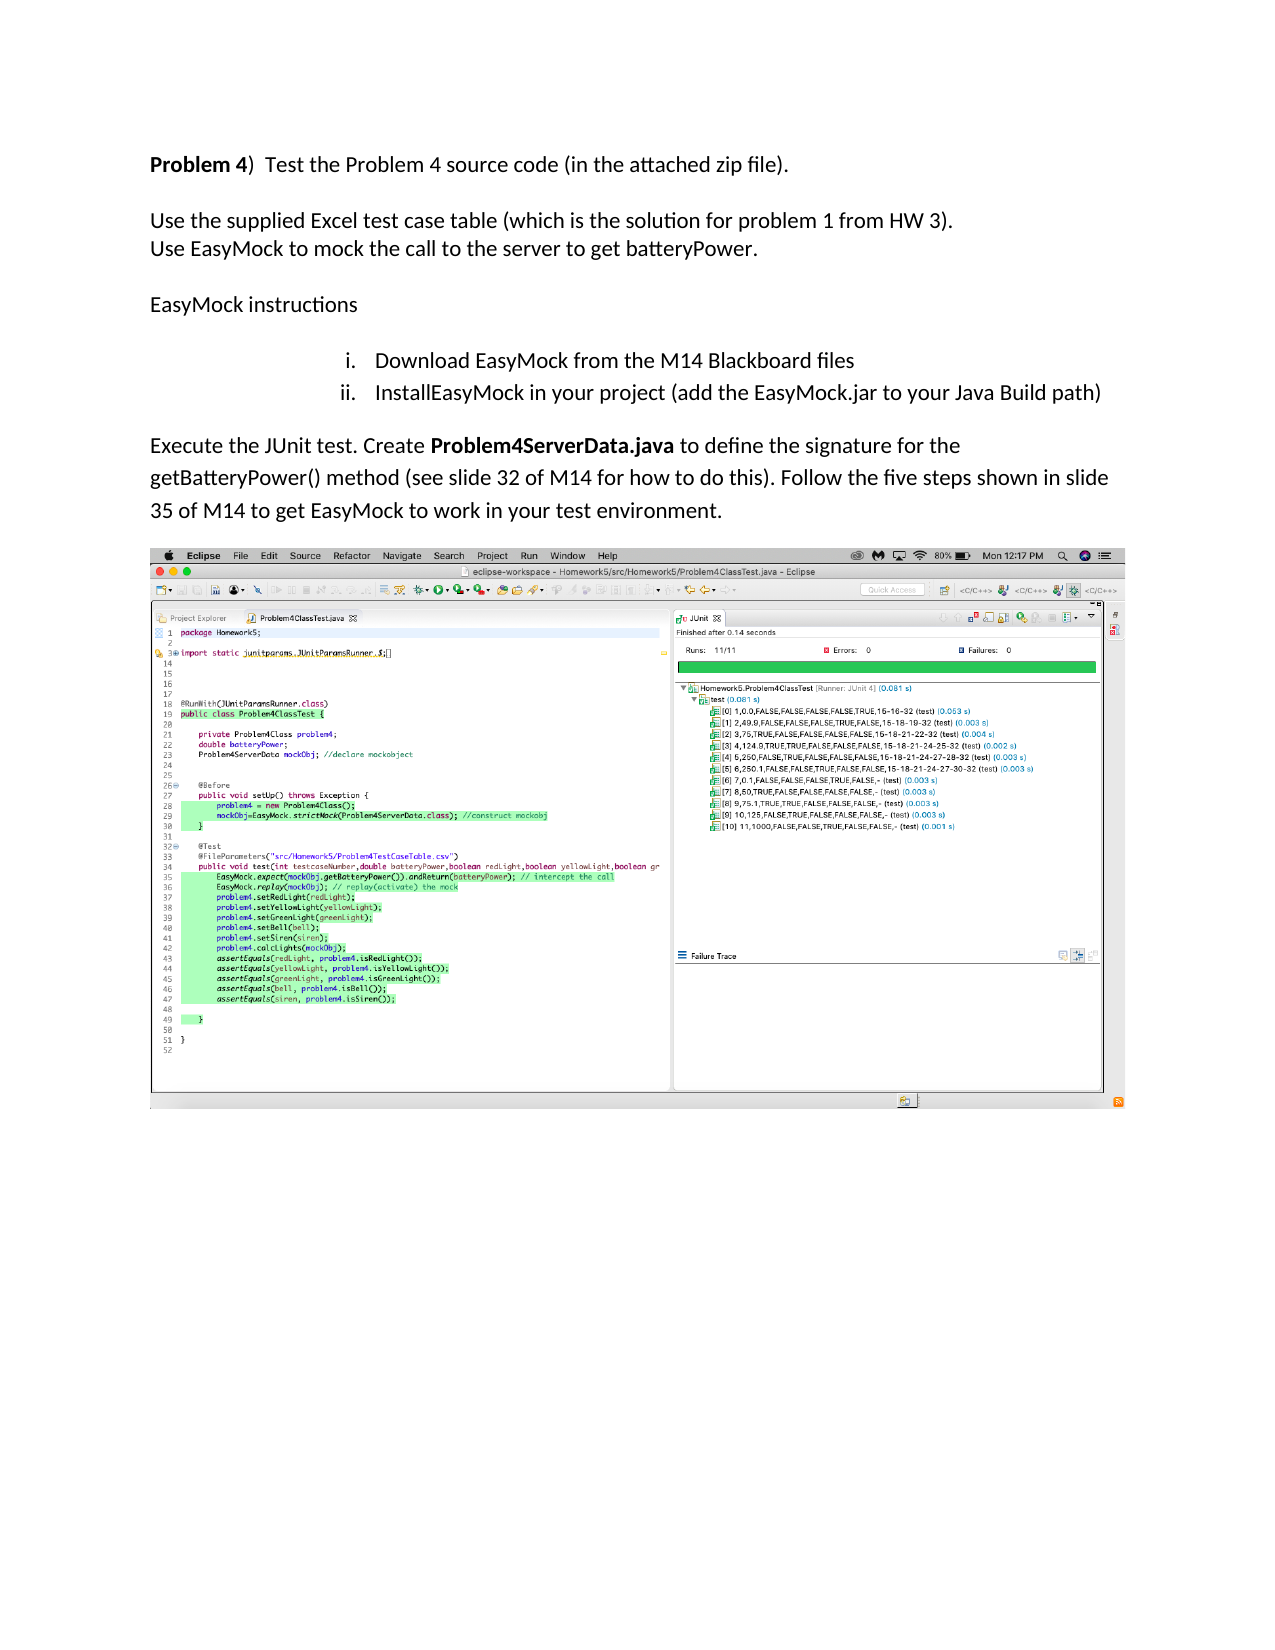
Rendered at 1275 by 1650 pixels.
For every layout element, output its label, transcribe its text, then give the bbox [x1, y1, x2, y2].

text EasyMock instructions [150, 290, 1125, 318]
picture [150, 548, 1125, 1109]
list Download EasyMock from the M14 Blackboard files [356, 346, 1125, 374]
text Execute the JUnit test. Create Problem4ServerData.java to define the signature for the getBatteryPower() method (see slide 32 of M14 for how to do this). Follow the five steps shown in slide 35 of M14 to get EasyMock to work in your test environment. [150, 431, 1125, 524]
text Use EasyMock to mock the call to the server to get batteryPower. [150, 234, 1125, 262]
text Use the supplied Excel test case table (which is the solution for problem 1 from HW 3). [150, 206, 1125, 234]
text Problem 4) Test the Problem 4 source code (in the attached zip file). [150, 150, 1125, 178]
list InstallEasyMock in your project (add the EasyMock.jar to your Java Build path) [356, 378, 1125, 406]
